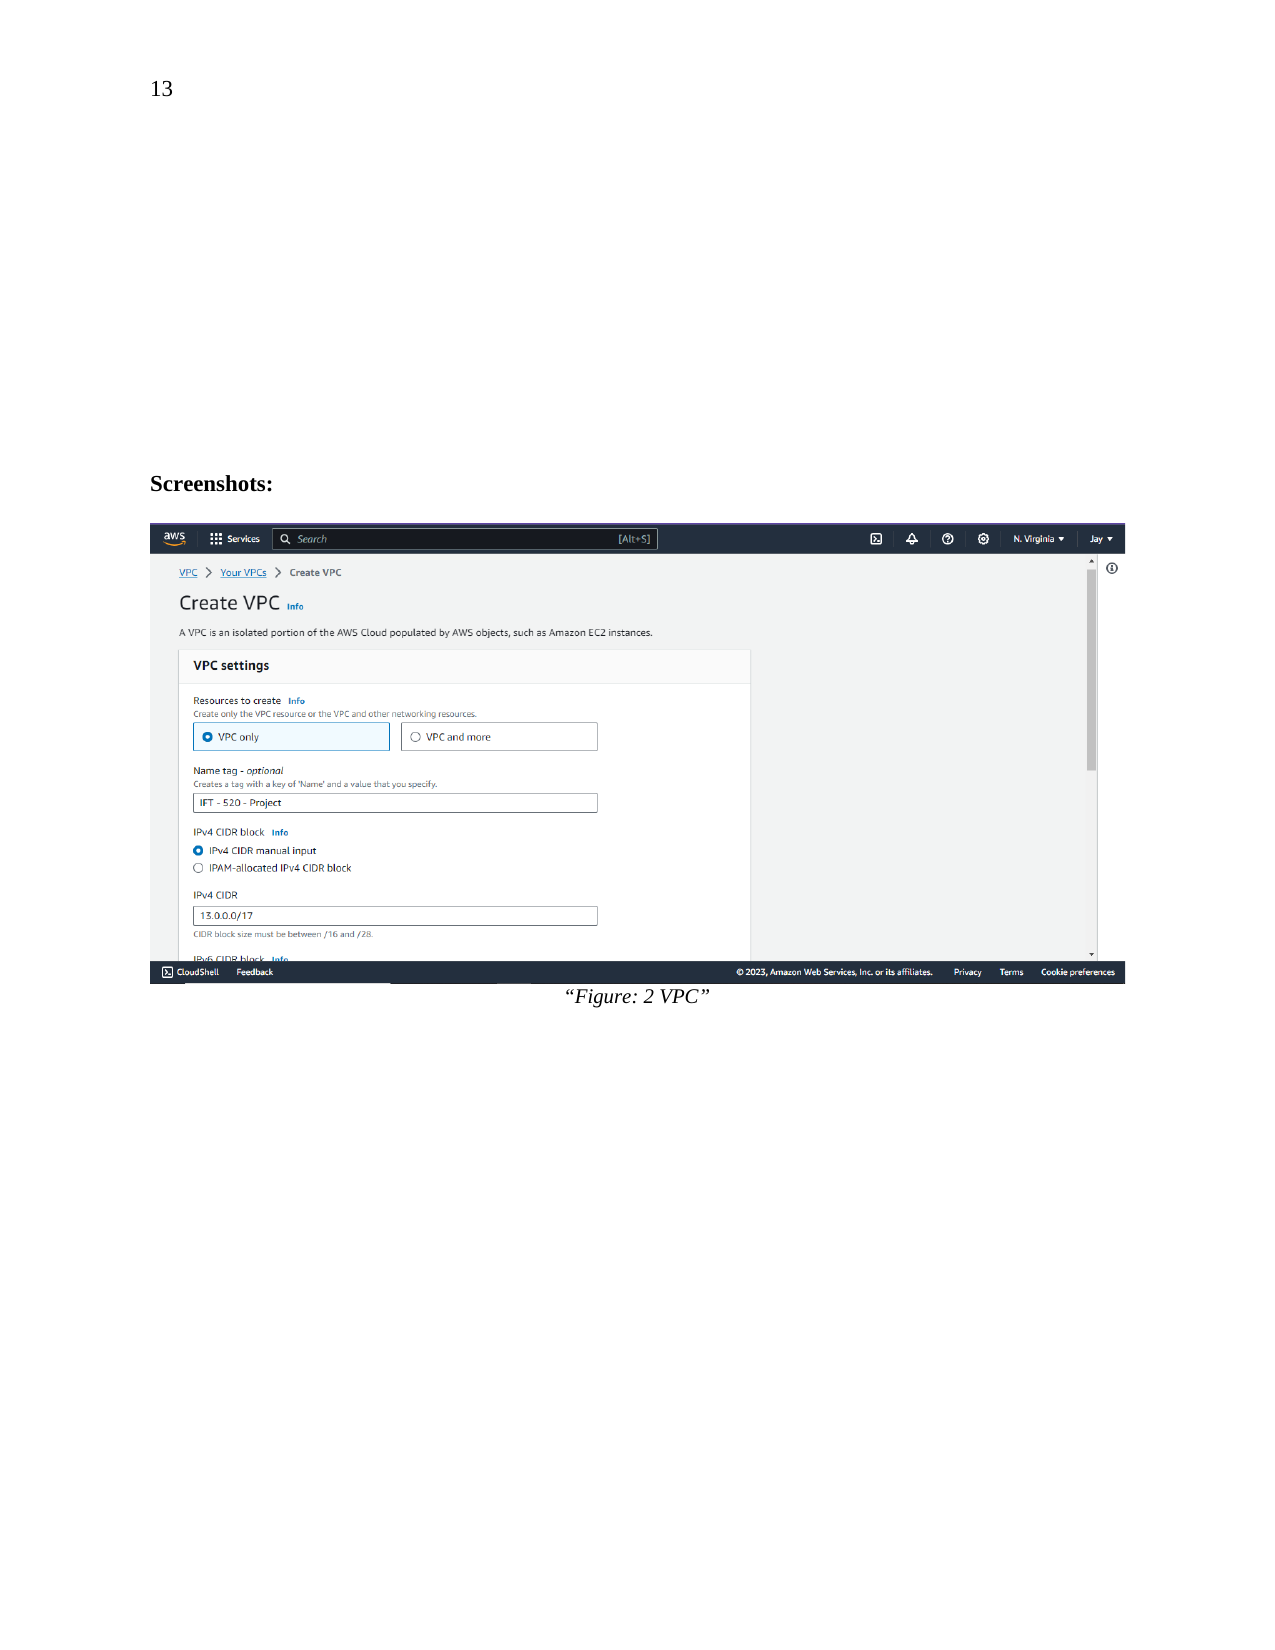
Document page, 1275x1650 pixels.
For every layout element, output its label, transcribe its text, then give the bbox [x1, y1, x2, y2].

text “Figure: 2 VPC” [150, 984, 1125, 1008]
picture [150, 523, 1125, 984]
text Screenshots: [150, 470, 1125, 497]
